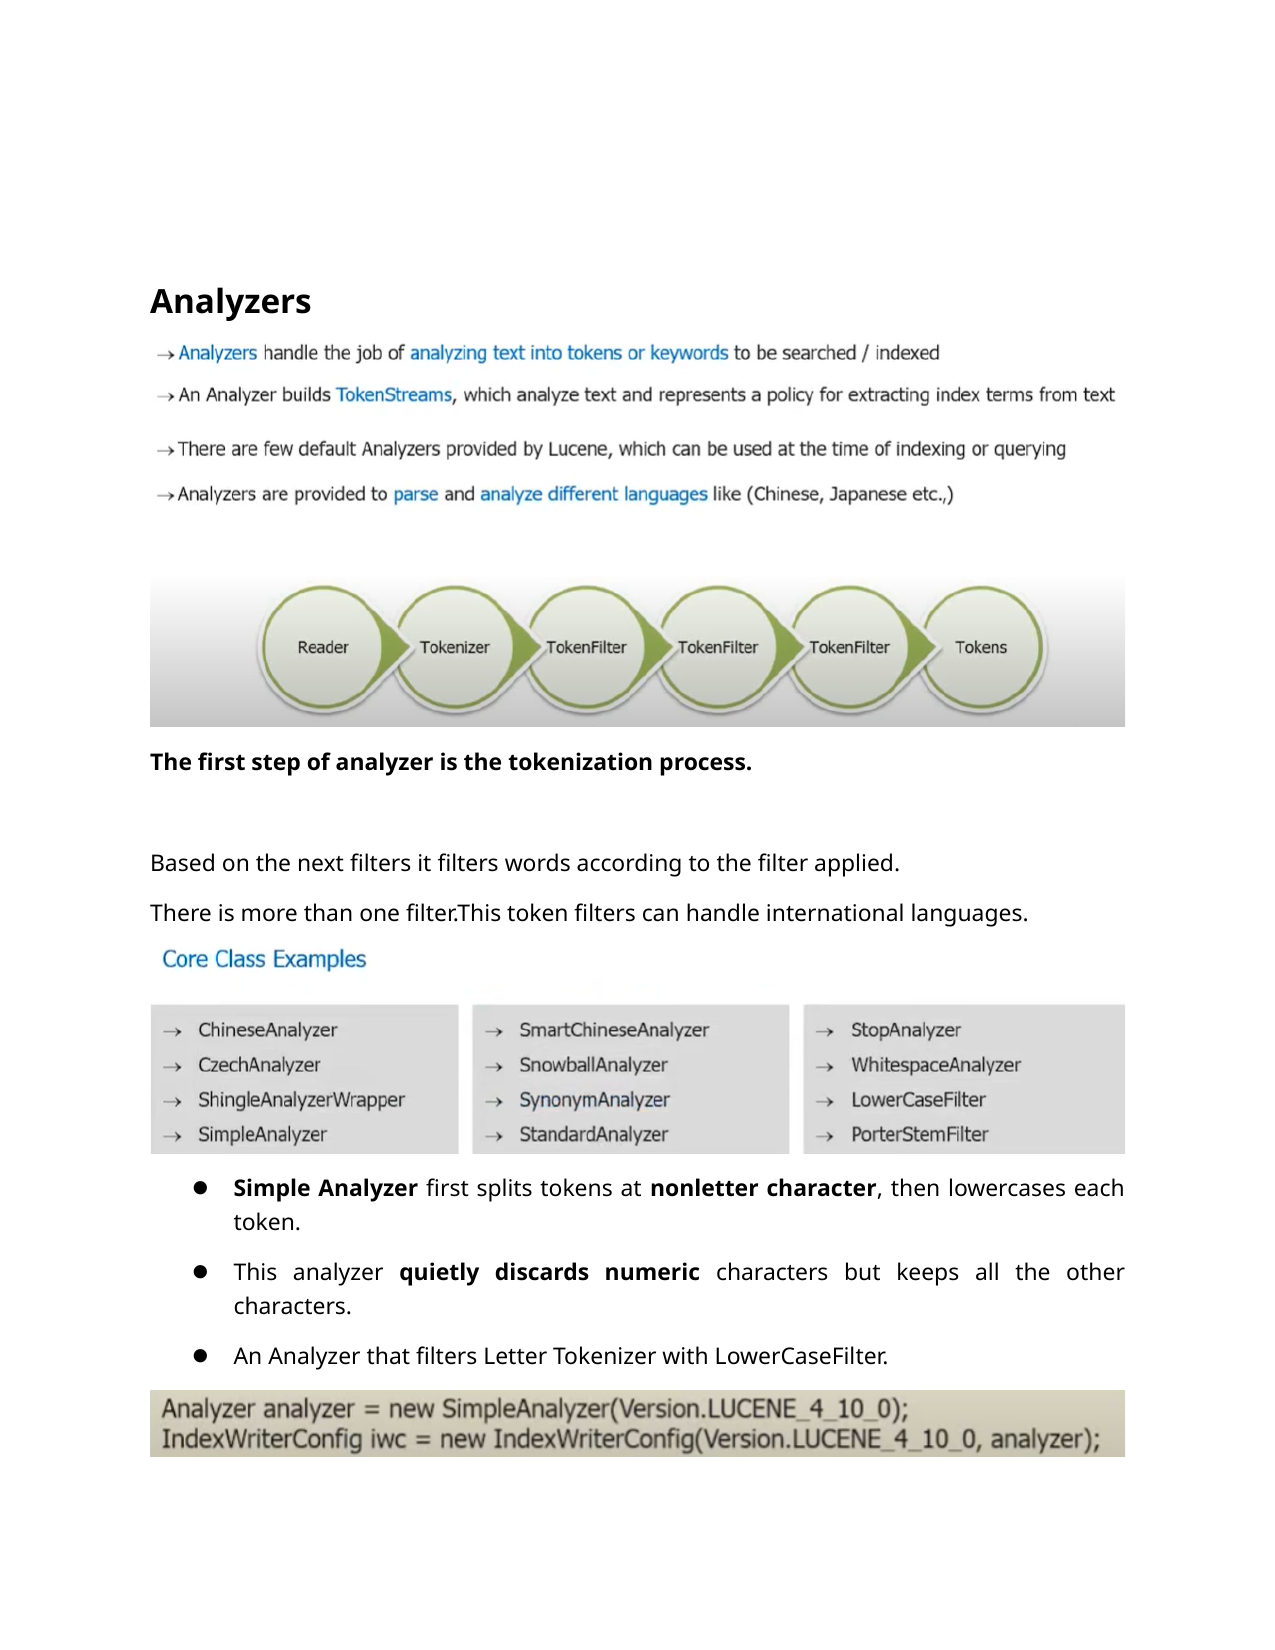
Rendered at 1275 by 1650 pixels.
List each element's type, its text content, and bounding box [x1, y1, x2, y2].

text Analyzers [150, 278, 1125, 323]
picture [150, 1390, 1125, 1457]
text Based on the next filters it filters words according to the filter applied. [150, 847, 1125, 878]
list This analyzer quietly discards numeric characters but keeps all the other characters. [192, 1256, 1125, 1321]
list Simple Analyzer first splits tokens at nonletter character, then lowercases each token. [192, 1172, 1125, 1237]
picture [150, 947, 1125, 1154]
text There is more than one filter.This token filters can handle international languages. [150, 897, 1125, 928]
text The first step of analyzer is the tokenization process. [150, 746, 1125, 777]
picture [150, 343, 1125, 727]
list An Analyzer that filters Letter Tokenizer with LowerCaseFilter. [192, 1340, 1125, 1372]
